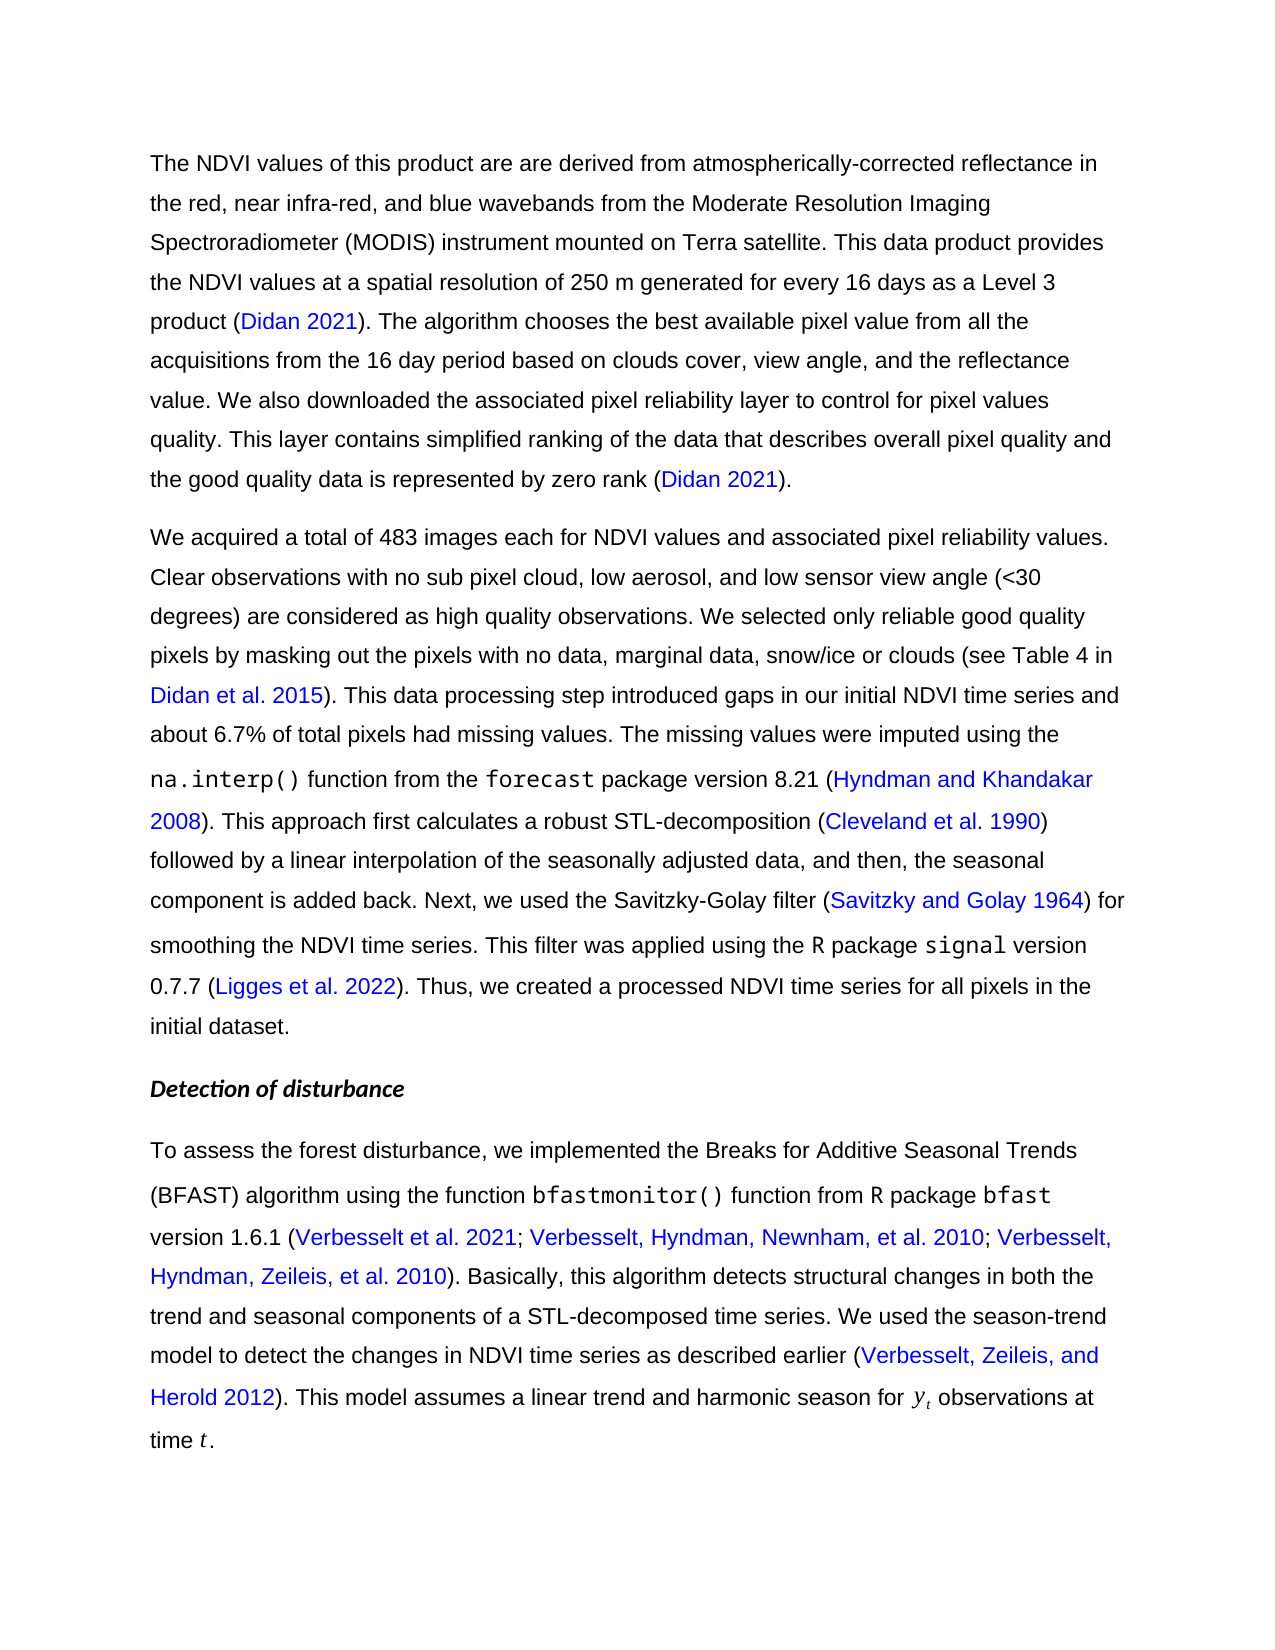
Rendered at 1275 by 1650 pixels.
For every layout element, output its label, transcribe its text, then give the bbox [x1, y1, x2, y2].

subtitle Detection of disturbance [150, 1073, 1125, 1103]
text To assess the forest disturbance, we implemented the Breaks for Additive Seasonal Trends (BFAST) algorithm using the function bfastmonitor() function from R package bfast version 1.6.1 (Verbesselt et al. 2021; Verbesselt, Hyndman, Newnham, et al. 2010; Verbesselt, Hyndman, Zeileis, et al. 2010). Basically, this algorithm detects structural changes in both the trend and seasonal components of a STL-decomposed time series. We used the season-trend model to detect the changes in NDVI time series as described earlier (Verbesselt, Zeileis, and Herold 2012). This model assumes a linear trend and harmonic season for observations at time . [150, 1137, 1125, 1454]
text The NDVI values of this product are are derived from atmospherically-corrected reflectance in the red, near infra-red, and blue wavebands from the Moderate Resolution Imaging Spectroradiometer (MODIS) instrument mounted on Terra satellite. This data product provides the NDVI values at a spatial resolution of 250 m generated for every 16 days as a Level 3 product (Didan 2021). The algorithm chooses the best available pixel value from all the acquisitions from the 16 day period based on clouds cover, view angle, and the reflectance value. We also downloaded the associated pixel reliability layer to control for pixel values quality. This layer contains simplified ranking of the data that describes overall pixel quality and the good quality data is represented by zero rank (Didan 2021). [150, 150, 1125, 492]
text We acquired a total of 483 images each for NDVI values and associated pixel reliability values. Clear observations with no sub pixel cloud, low aerosol, and low sensor view angle (<30 degrees) are considered as high quality observations. We selected only reliable good quality pixels by masking out the pixels with no data, marginal data, snow/ice or clouds (see Table 4 in Didan et al. 2015). This data processing step introduced gaps in our initial NDVI time series and about 6.7% of total pixels had missing values. The missing values were imputed using the na.interp() function from the forecast package version 8.21 (Hyndman and Khandakar 2008). This approach first calculates a robust STL-decomposition (Cleveland et al. 1990) followed by a linear interpolation of the seasonally adjusted data, and then, the seasonal component is added back. Next, we used the Savitzky-Golay filter (Savitzky and Golay 1964) for smoothing the NDVI time series. This filter was applied using the R package signal version 0.7.7 (Ligges et al. 2022). Thus, we created a processed NDVI time series for all pixels in the initial dataset. [150, 524, 1125, 1039]
